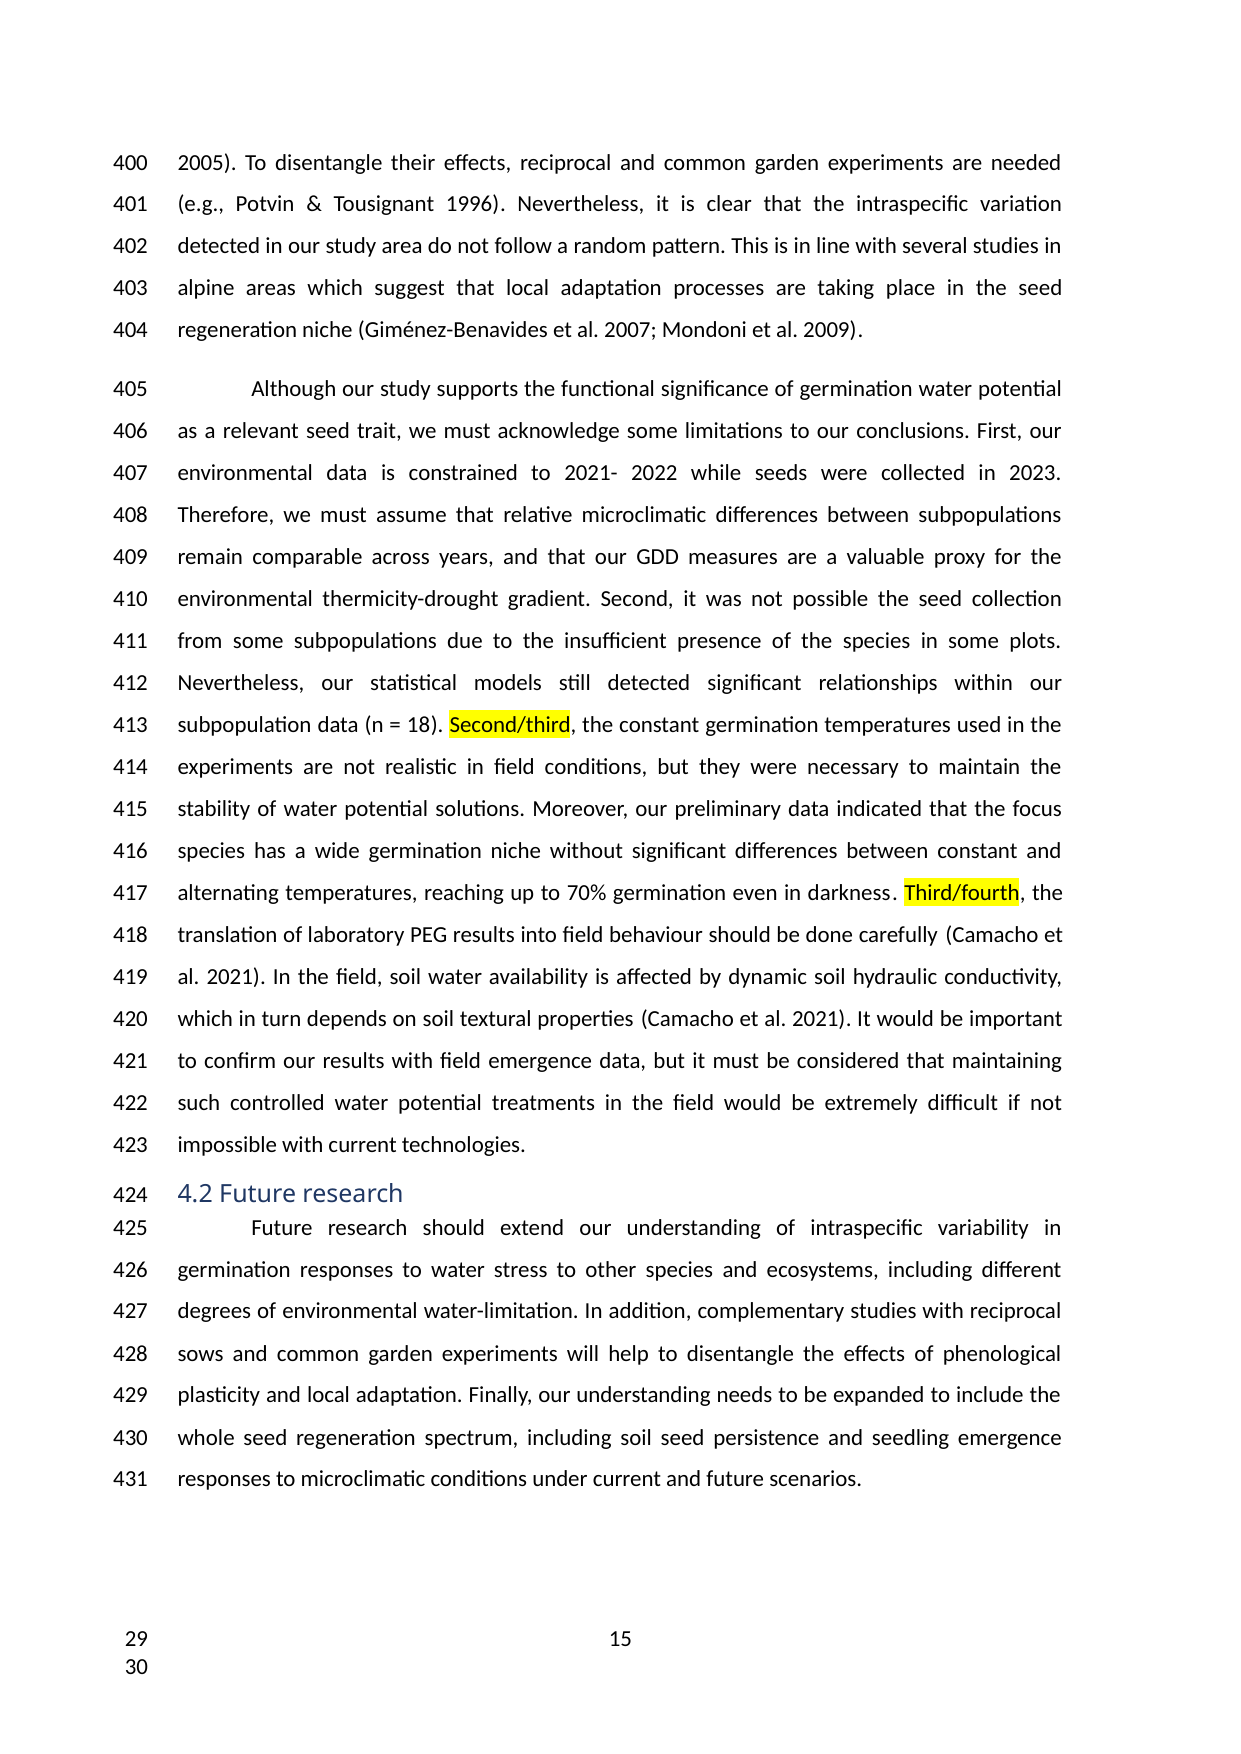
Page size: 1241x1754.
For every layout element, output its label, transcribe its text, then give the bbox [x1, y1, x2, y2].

text Although our study supports the functional significance of germination water potential as a relevant seed trait, we must acknowledge some limitations to our conclusions. First, our environmental data is constrained to 2021- 2022 while seeds were collected in 2023. Therefore, we must assume that relative microclimatic differences between subpopulations remain comparable across years, and that our GDD measures are a valuable proxy for the environmental thermicity-drought gradient. Second, it was not possible the seed collection from some subpopulations due to the insufficient presence of the species in some plots. Nevertheless, our statistical models still detected significant relationships within our subpopulation data (n = 18). Second/third, the constant germination temperatures used in the experiments are not realistic in field conditions, but they were necessary to maintain the stability of water potential solutions. Moreover, our preliminary data indicated that the focus species has a wide germination niche without significant differences between constant and alternating temperatures, reaching up to 70% germination even in darkness. Third/fourth, the translation of laboratory PEG results into field behaviour should be done carefully (Camacho et al. 2021). In the field, soil water availability is affected by dynamic soil hydraulic conductivity, which in turn depends on soil textural properties (Camacho et al. 2021). It would be important to confirm our results with field emergence data, but it must be considered that maintaining such controlled water potential treatments in the field would be extremely difficult if not impossible with current technologies. [177, 374, 1063, 1158]
text Future research should extend our understanding of intraspecific variability in germination responses to water stress to other species and ecosystems, including different degrees of environmental water-limitation. In addition, complementary studies with reciprocal sows and common garden experiments will help to disentangle the effects of phenological plasticity and local adaptation. Finally, our understanding needs to be expanded to include the whole seed regeneration spectrum, including soil seed persistence and seedling emergence responses to microclimatic conditions under current and future scenarios. [177, 1213, 1063, 1493]
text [177, 148, 1063, 343]
subtitle 4.2 Future research [177, 1176, 1063, 1210]
